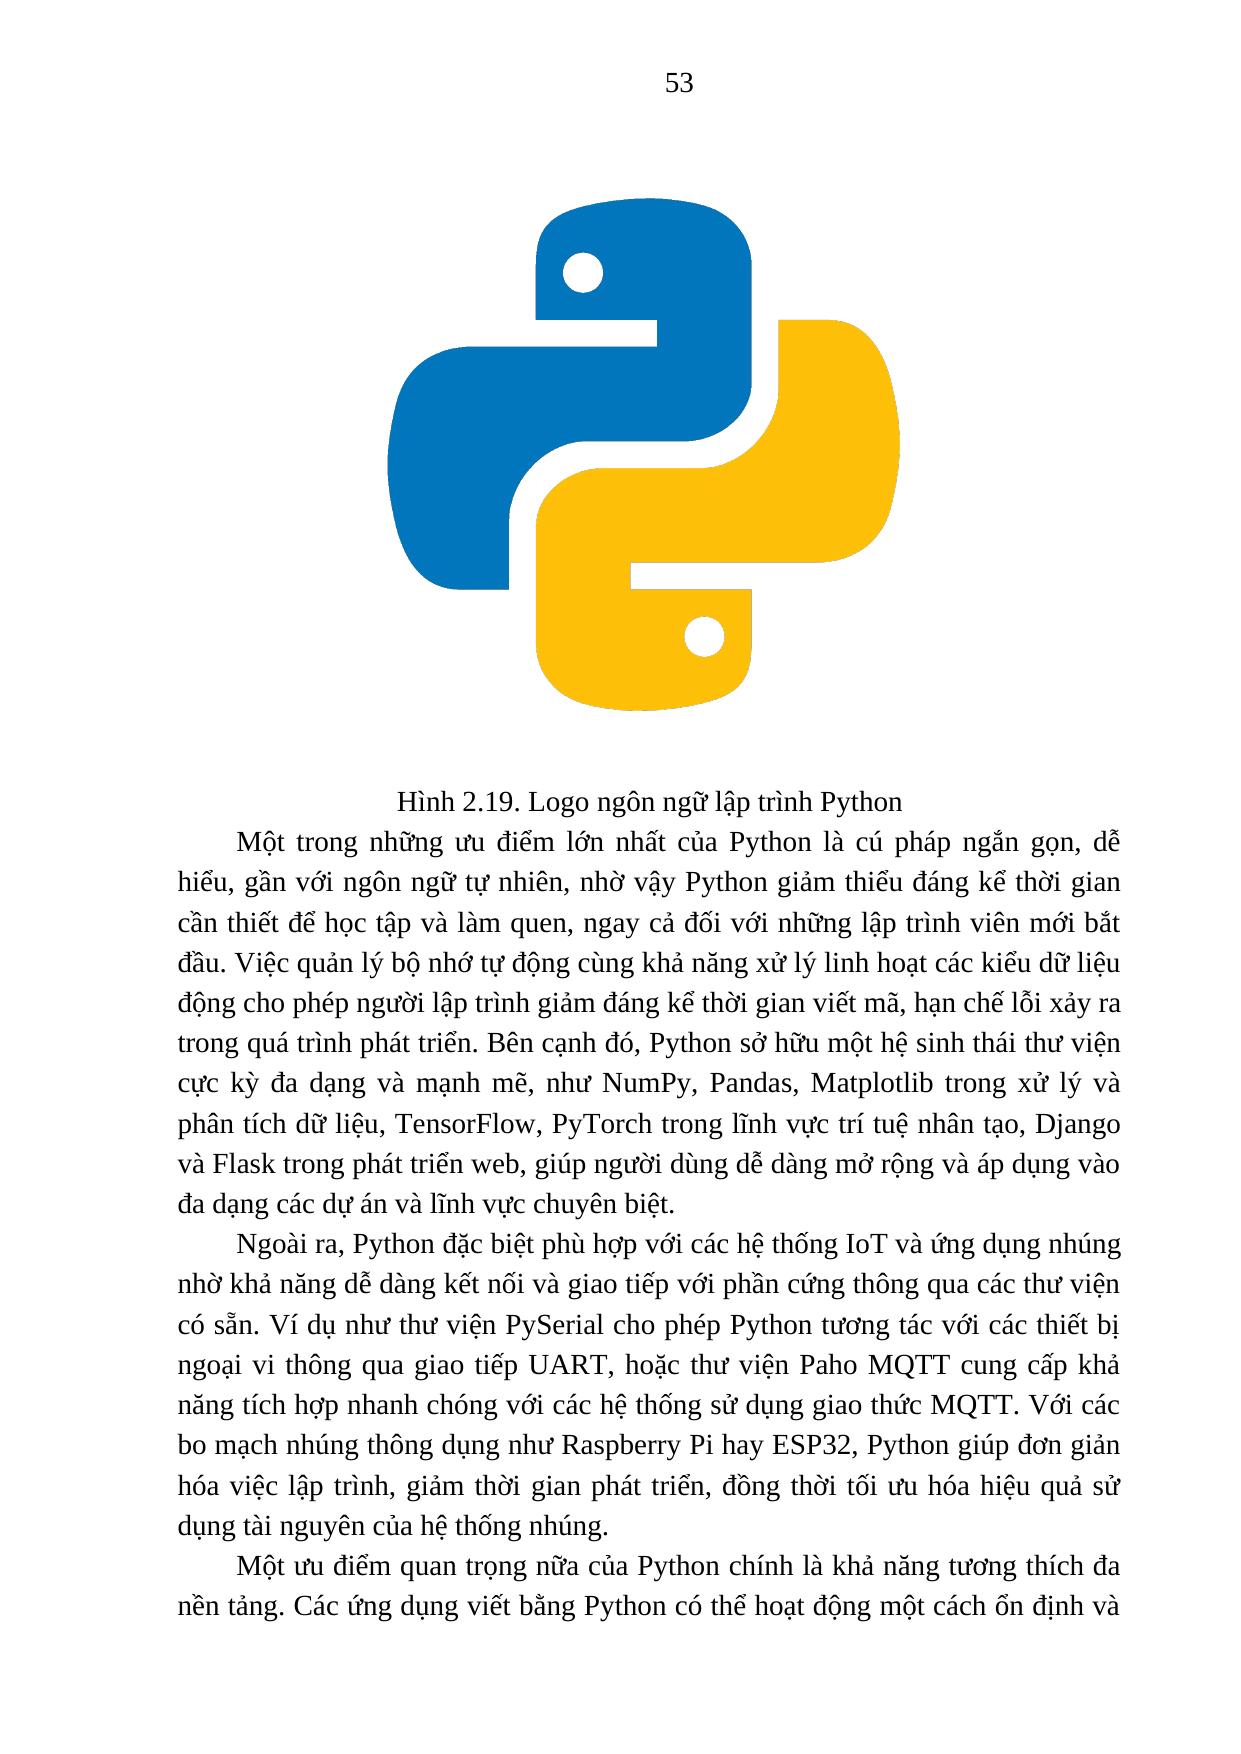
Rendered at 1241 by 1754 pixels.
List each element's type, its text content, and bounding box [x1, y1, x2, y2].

list Logo ngôn ngữ lập trình Python [177, 784, 1122, 818]
text Ngoài ra, Python đặc biệt phù hợp với các hệ thống IoT và ứng dụng nhúng nhờ khả năng dễ dàng kết nối và giao tiếp với phần cứng thông qua các thư viện có sẵn. Ví dụ như thư viện PySerial cho phép Python tương tác với các thiết bị ngoại vi thông qua giao tiếp UART, hoặc thư viện Paho MQTT cung cấp khả năng tích hợp nhanh chóng với các hệ thống sử dụng giao thức MQTT. Với các bo mạch nhúng thông dụng như Raspberry Pi hay ESP32, Python giúp đơn giản hóa việc lập trình, giảm thời gian phát triển, đồng thời tối ưu hóa hiệu quả sử dụng tài nguyên của hệ thống nhúng. [177, 1226, 1122, 1541]
text Một trong những ưu điểm lớn nhất của Python là cú pháp ngắn gọn, dễ hiểu, gần với ngôn ngữ tự nhiên, nhờ vậy Python giảm thiểu đáng kể thời gian cần thiết để học tập và làm quen, ngay cả đối với những lập trình viên mới bắt đầu. Việc quản lý bộ nhớ tự động cùng khả năng xử lý linh hoạt các kiểu dữ liệu động cho phép người lập trình giảm đáng kể thời gian viết mã, hạn chế lỗi xảy ra trong quá trình phát triển. Bên cạnh đó, Python sở hữu một hệ sinh thái thư viện cực kỳ đa dạng và mạnh mẽ, như NumPy, Pandas, Matplotlib trong xử lý và phân tích dữ liệu, TensorFlow, PyTorch trong lĩnh vực trí tuệ nhân tạo, Django và Flask trong phát triển web, giúp người dùng dễ dàng mở rộng và áp dụng vào đa dạng các dự án và lĩnh vực chuyên biệt. [177, 824, 1122, 1220]
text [177, 1548, 1122, 1622]
picture [327, 132, 973, 778]
